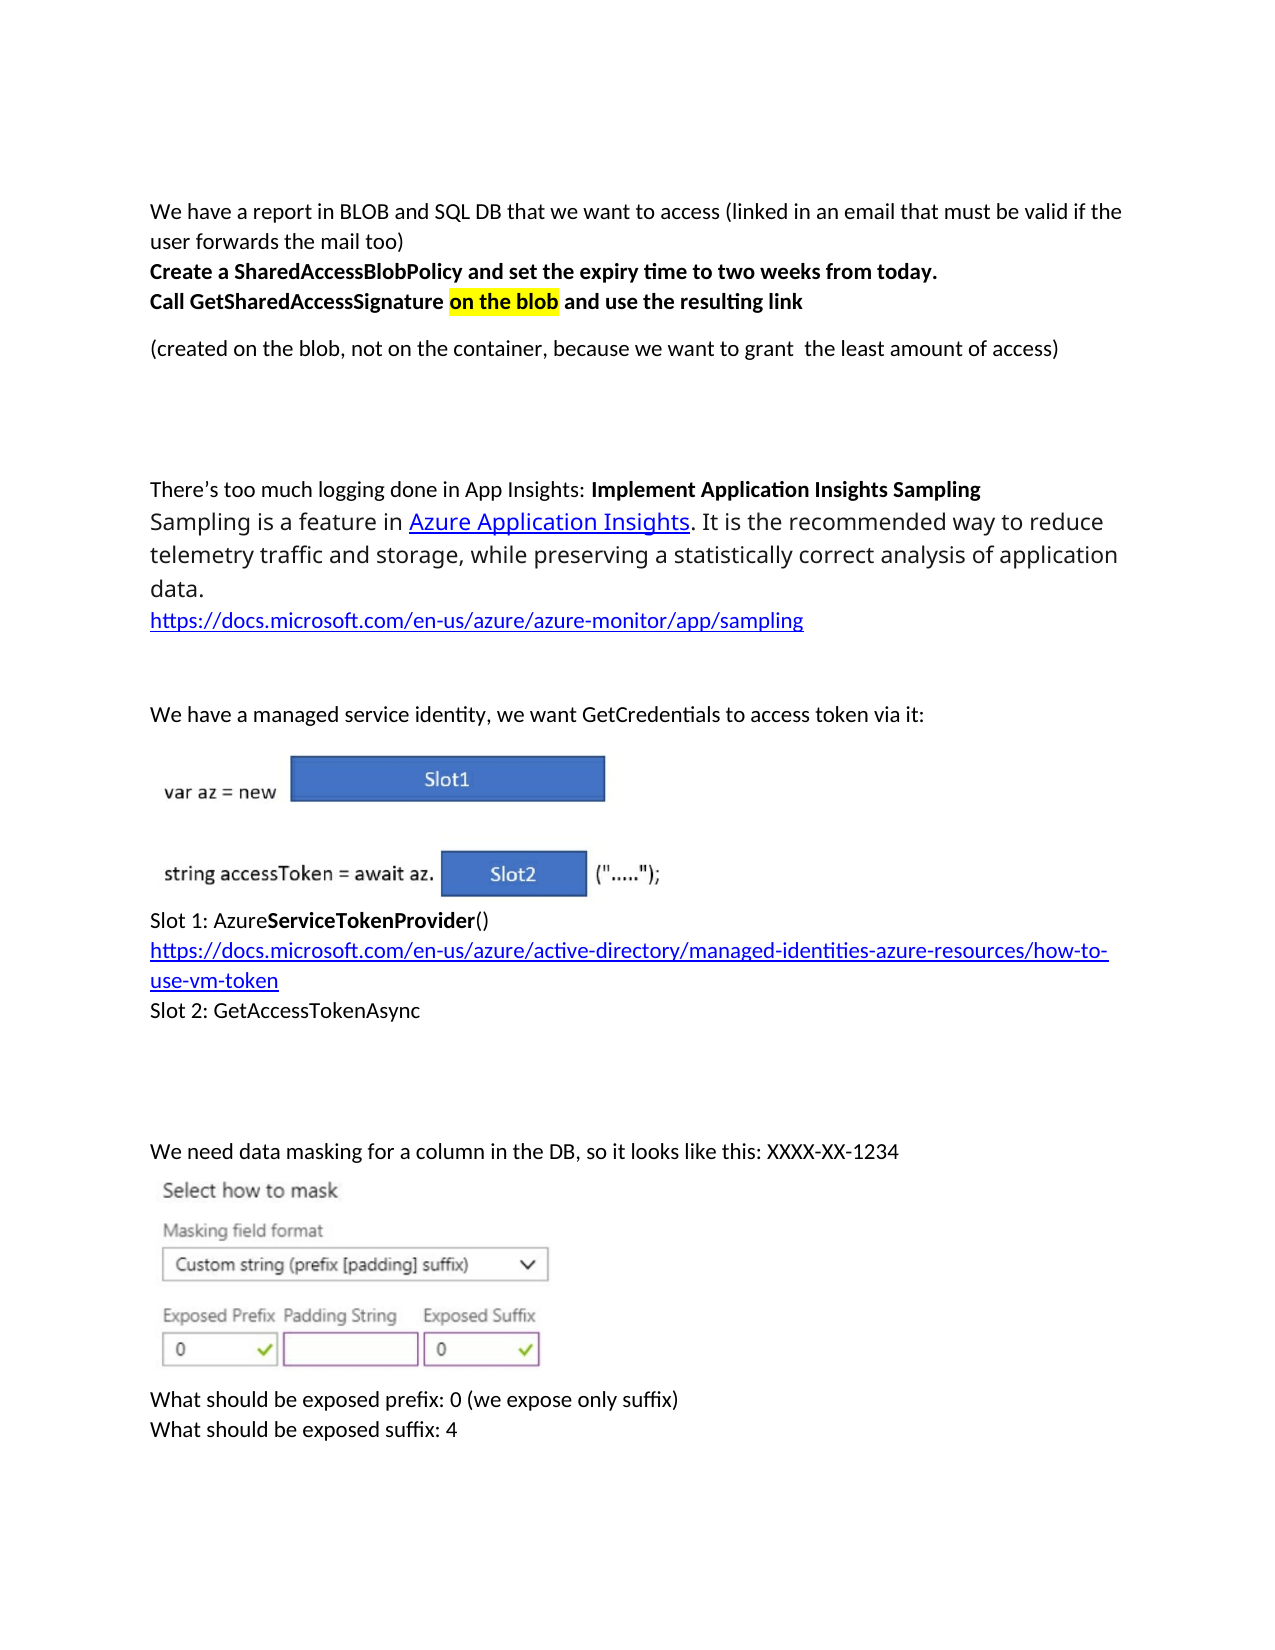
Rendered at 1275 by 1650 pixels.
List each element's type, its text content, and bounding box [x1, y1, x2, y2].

text We have a managed service identity, we want GetCredentials to access token via it: [150, 700, 1125, 728]
text (created on the blob, not on the container, because we want to grant the least amount of access) [150, 334, 1125, 362]
text We have a report in BLOB and SQL DB that we want to access (linked in an email that must be valid if the user forwards the mail too) Create a SharedAccessBlobPolicy and set the expiry time to two weeks from today. Call GetSharedAccessSignature on the blob and use the resulting link [150, 197, 1125, 316]
picture [150, 747, 688, 904]
picture [150, 1167, 576, 1384]
text There’s too much logging done in App Insights: Implement Application Insights Sampling Sampling is a feature in Azure Application Insights. It is the recommended way to reduce telemetry traffic and storage, while preserving a statistically correct analysis of application data. https://docs.microsoft.com/en-us/azure/azure-monitor/app/sampling [150, 475, 1125, 634]
